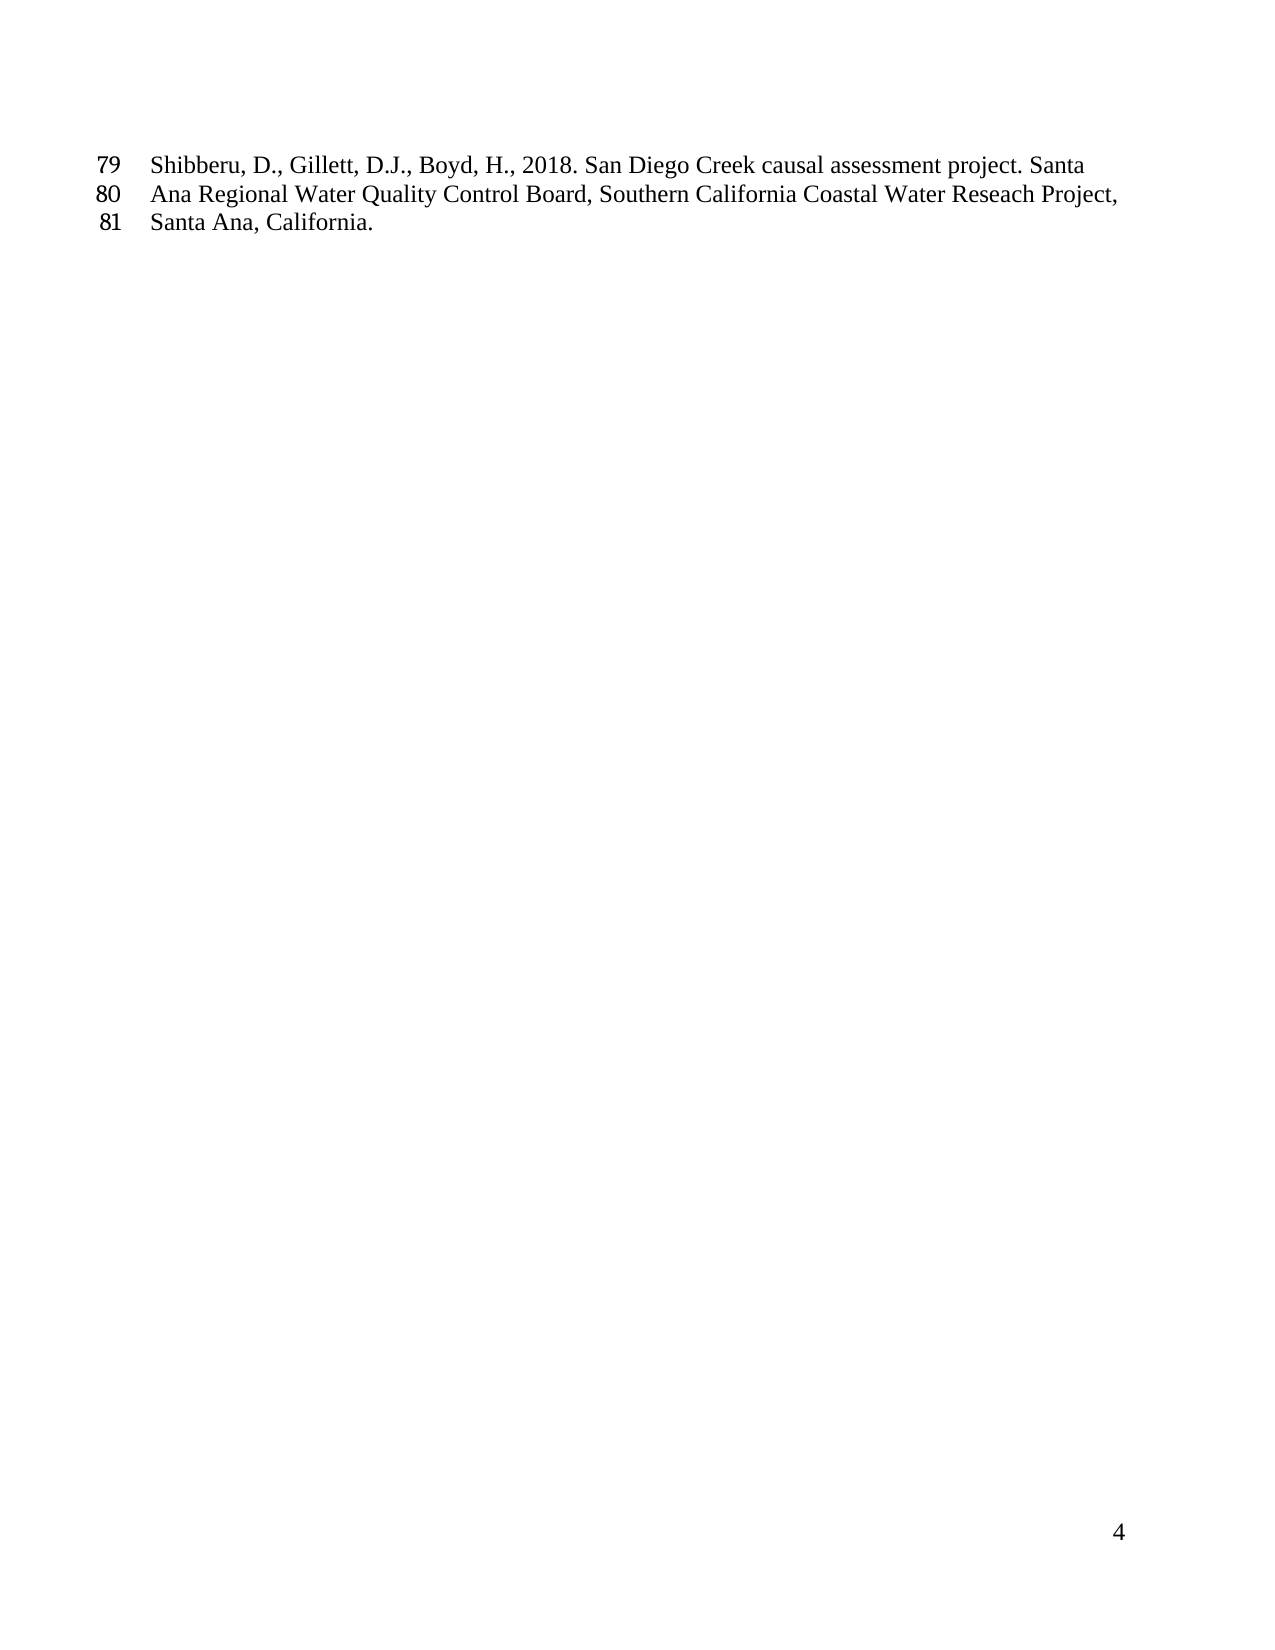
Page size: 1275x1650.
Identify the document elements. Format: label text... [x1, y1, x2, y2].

text Shibberu, D., Gillett, D.J., Boyd, H., 2018. San Diego Creek causal assessment project. Santa Ana Regional Water Quality Control Board, Southern California Coastal Water Reseach Project, Santa Ana, California. [150, 150, 1125, 236]
